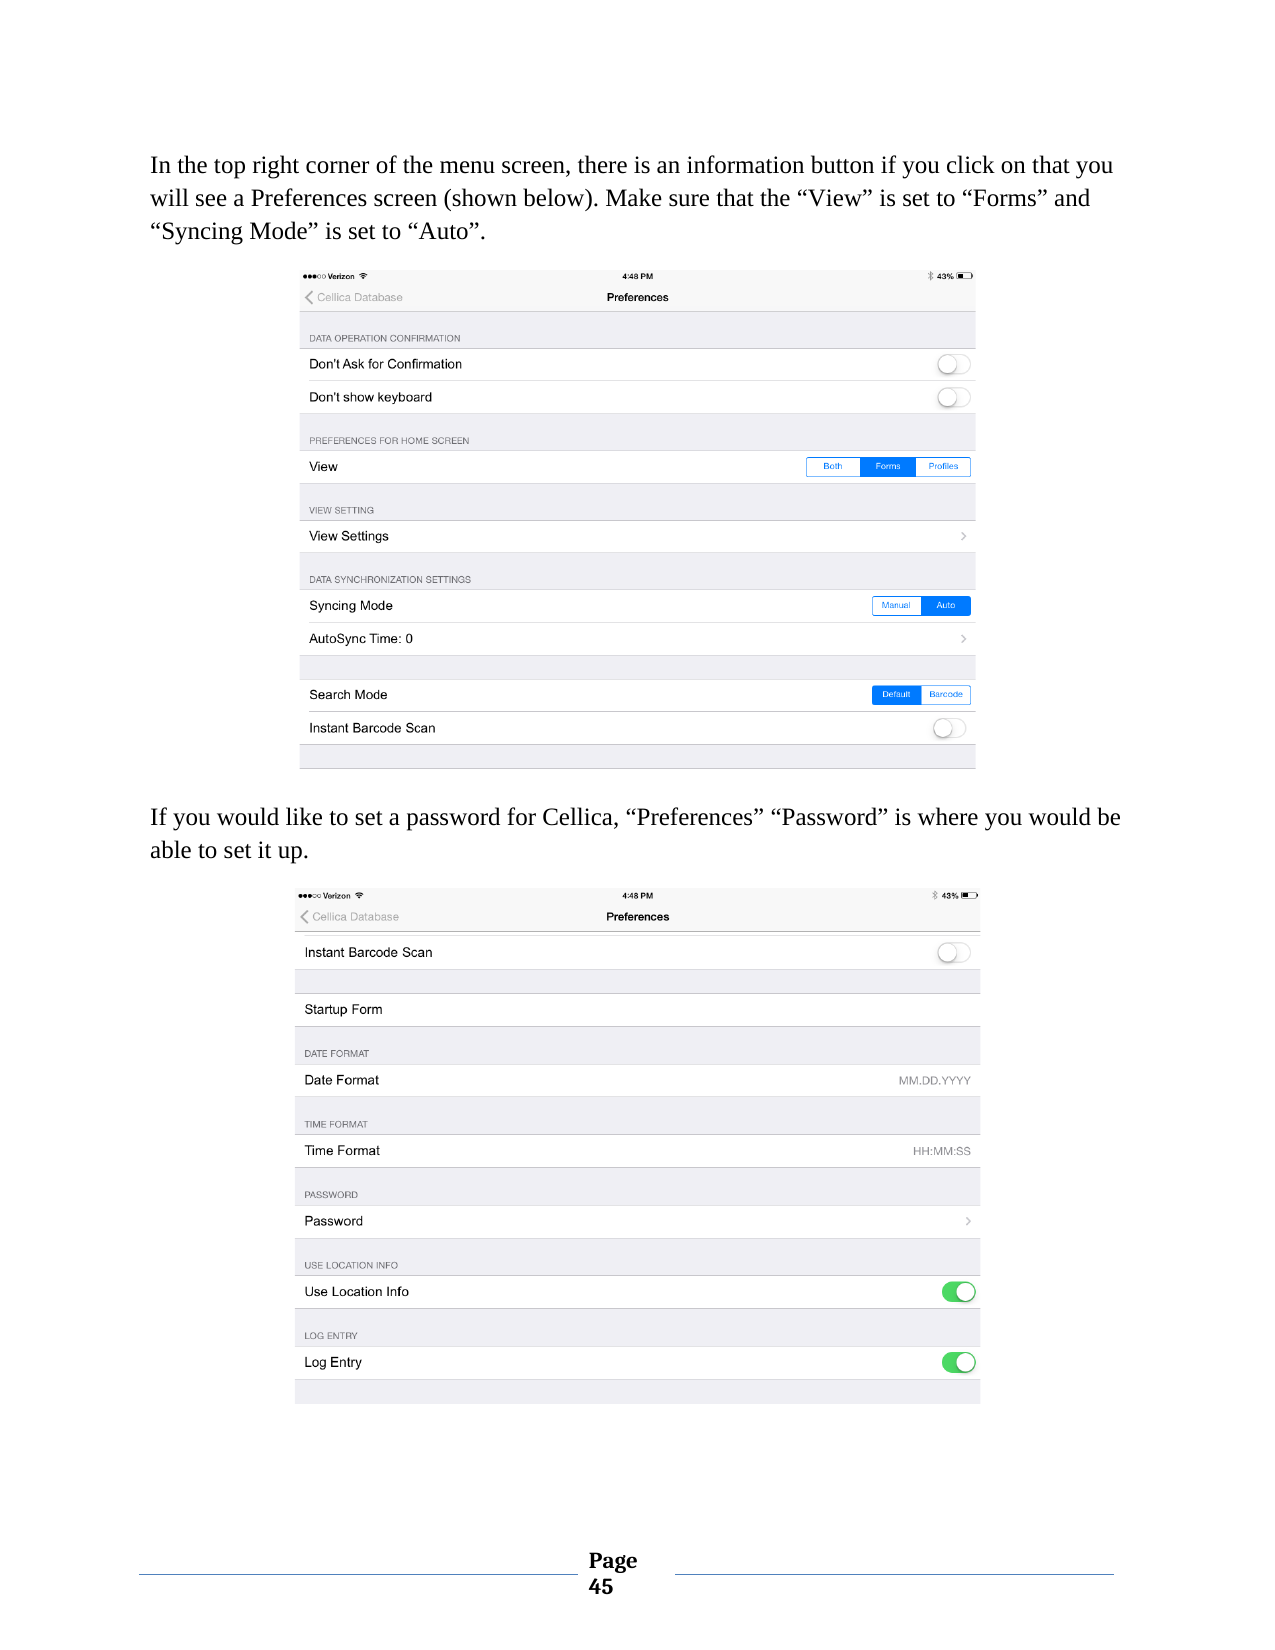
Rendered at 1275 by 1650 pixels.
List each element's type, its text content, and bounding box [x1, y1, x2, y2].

picture [294, 888, 981, 1404]
text In the top right corner of the menu screen, there is an information button if you click on that you will see a Preferences screen (shown below). Make sure that the “View” is set to “Forms” and “Syncing Mode” is set to “Auto”. [150, 150, 1125, 245]
text If you would like to set a password for Cellica, “Preferences” “Password” is where you would be able to set it up. [150, 802, 1125, 864]
picture [299, 270, 976, 777]
